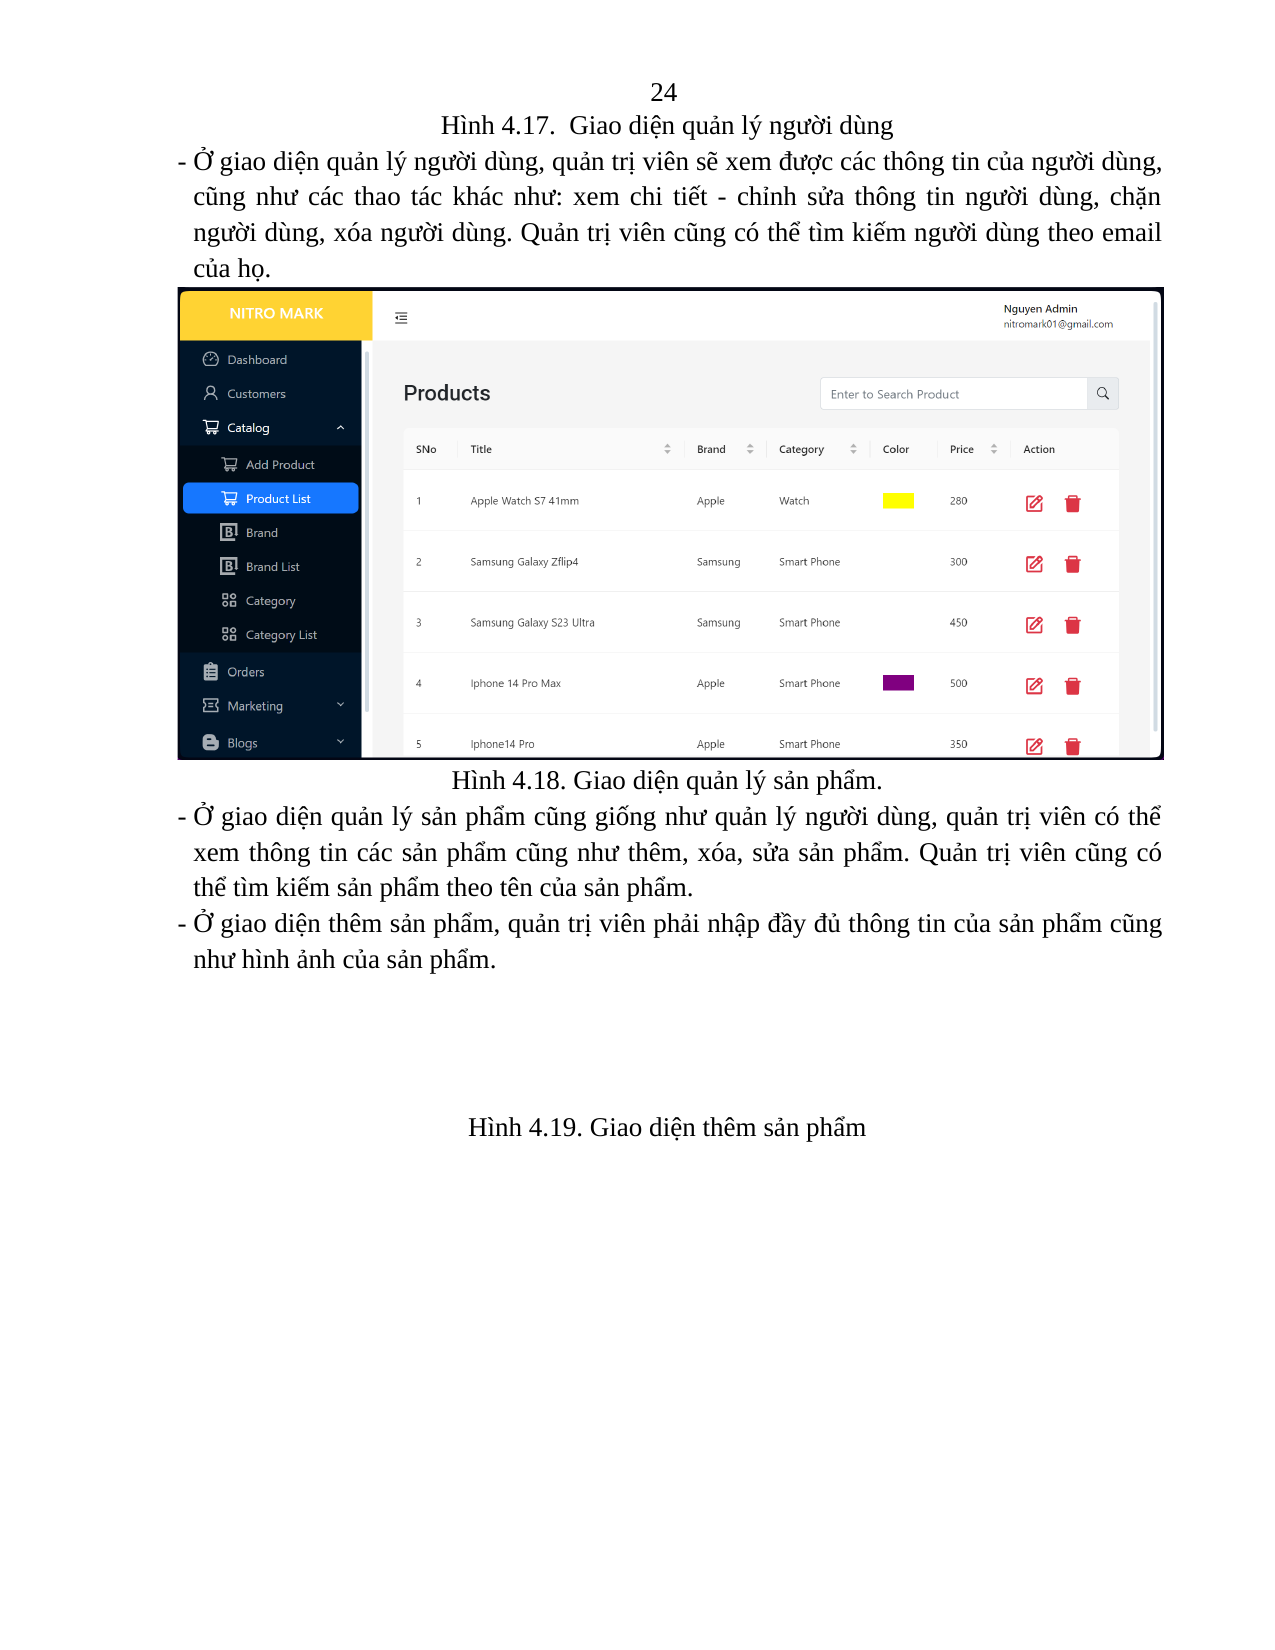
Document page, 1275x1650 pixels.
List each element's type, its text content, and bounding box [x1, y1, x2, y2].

picture [177, 287, 1164, 760]
text Hình 4.18. Giao diện quản lý sản phẩm. [226, 764, 1108, 795]
text Hình 4.19. Giao diện thêm sản phẩm [177, 1111, 866, 1142]
list Ở giao diện quản lý sản phẩm cũng giống như quản lý người dùng, quản trị viên có thể xem thông tin các sản phẩm cũng như thêm, xóa, sửa sản phẩm. Quản trị viên cũng có thể tìm kiếm sản phẩm theo tên của sản phẩm. [177, 800, 1164, 902]
list Ở giao diện quản lý người dùng, quản trị viên sẽ xem được các thông tin của người dùng, cũng như các thao tác khác như: xem chi tiết - chỉnh sửa thông tin người dùng, chặn người dùng, xóa người dùng. Quản trị viên cũng có thể tìm kiếm người dùng theo email của họ. [177, 145, 1164, 283]
text Hình 4.17. Giao diện quản lý người dùng [226, 109, 1108, 140]
list Ở giao diện thêm sản phẩm, quản trị viên phải nhập đầy đủ thông tin của sản phẩm cũng như hình ảnh của sản phẩm. [177, 907, 1164, 974]
